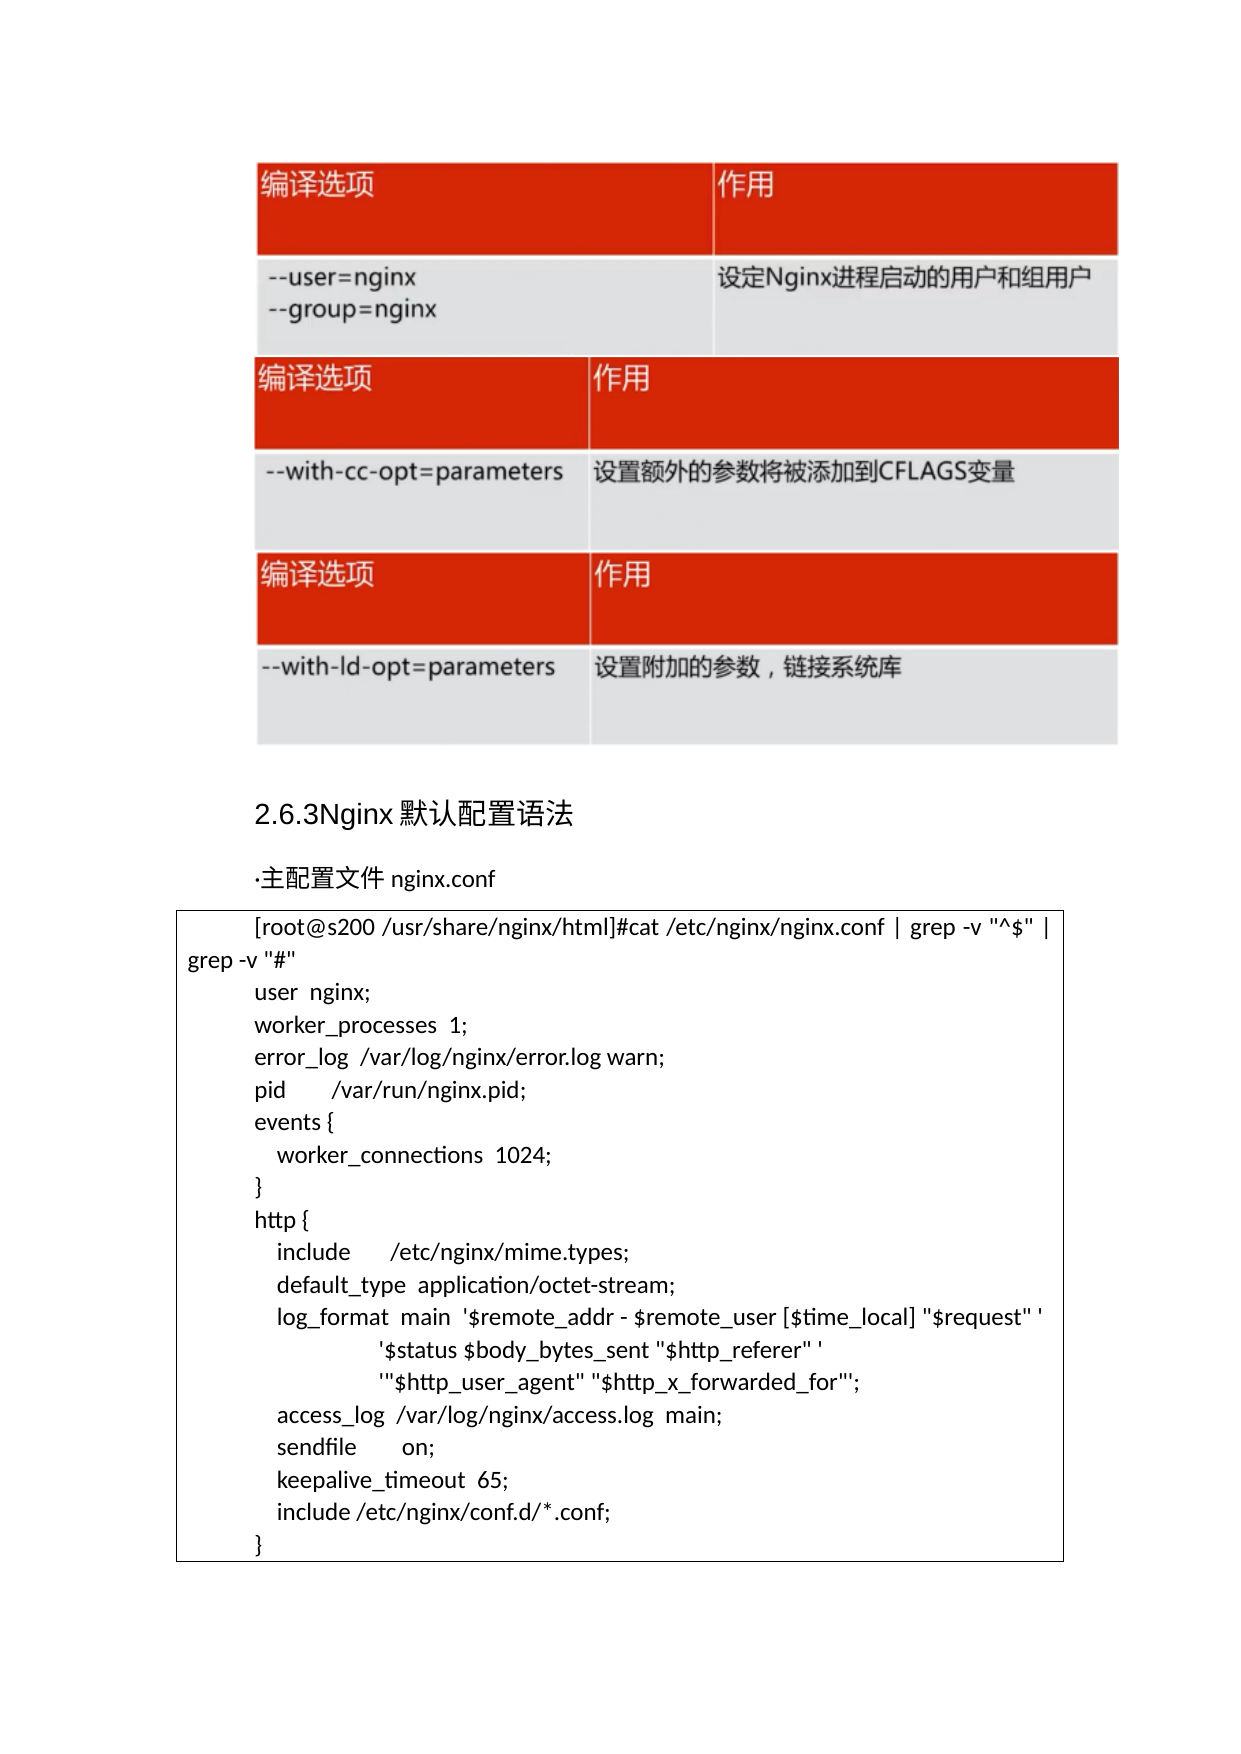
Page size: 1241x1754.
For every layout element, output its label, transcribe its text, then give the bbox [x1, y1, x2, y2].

text ·主配置文件nginx.conf [187, 844, 1053, 909]
picture [254, 552, 1119, 747]
picture [254, 162, 1119, 355]
table_header [root@s200 /usr/share/nginx/html]#cat /etc/nginx/nginx.conf | grep -v "^$" | grep -v "#" user nginx; worker_processes 1; error_log /var/log/nginx/error.log warn; pid /var/run/nginx.pid; events { worker_connections 1024; } http { include /etc/nginx/mime.types; default_type application/octet-stream; log_format main '$remote_addr - $remote_user [$time_local] "$request" ' '$status $body_bytes_sent "$http_referer" ' '"$http_user_agent" "$http_x_forwarded_for"'; access_log /var/log/nginx/access.log main; sendfile on; keepalive_timeout 65; include /etc/nginx/conf.d/*.conf; } [177, 911, 1063, 1561]
subtitle 2.6.3Nginx默认配置语法 [187, 779, 1053, 844]
picture [254, 357, 1119, 551]
